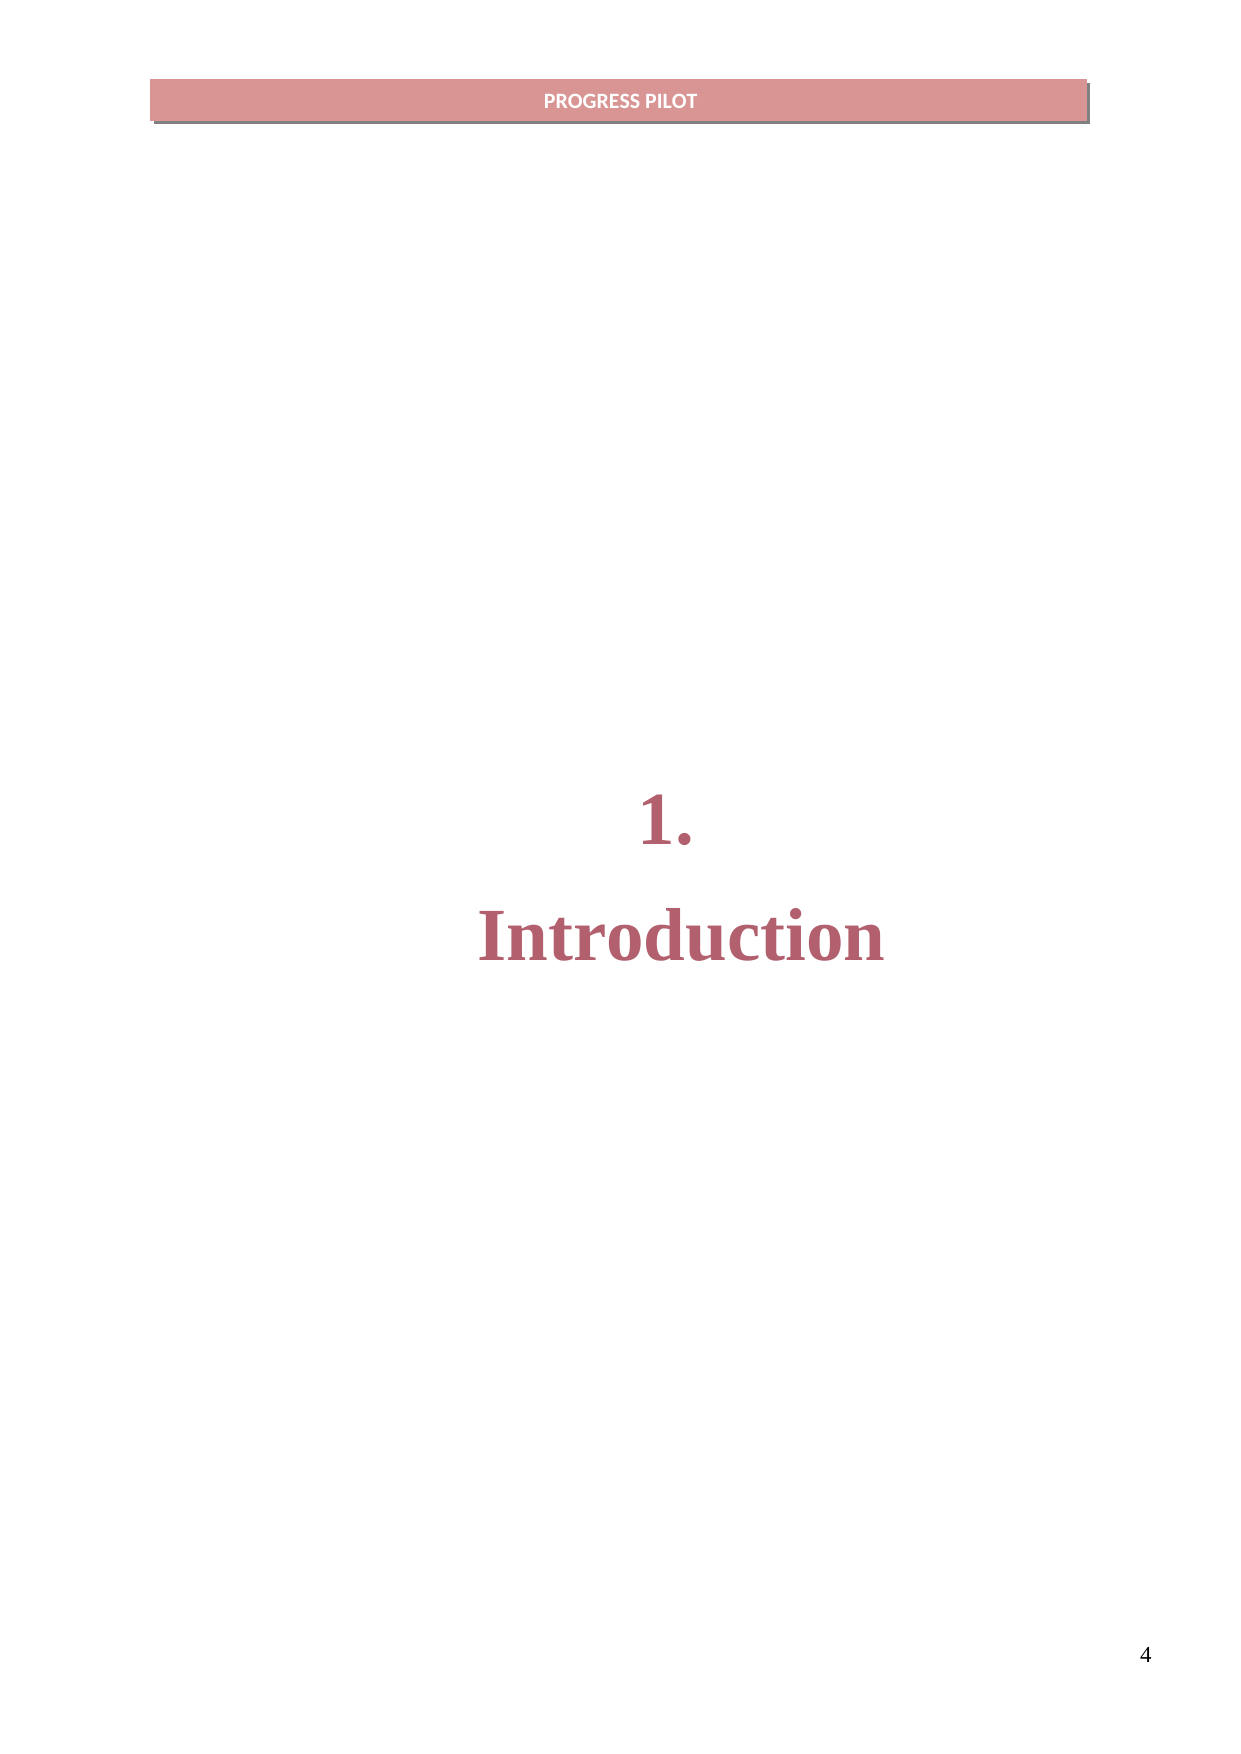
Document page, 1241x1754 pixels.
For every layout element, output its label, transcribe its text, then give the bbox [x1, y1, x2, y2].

text 1. [232, 774, 912, 860]
text Introduction [300, 890, 1008, 976]
